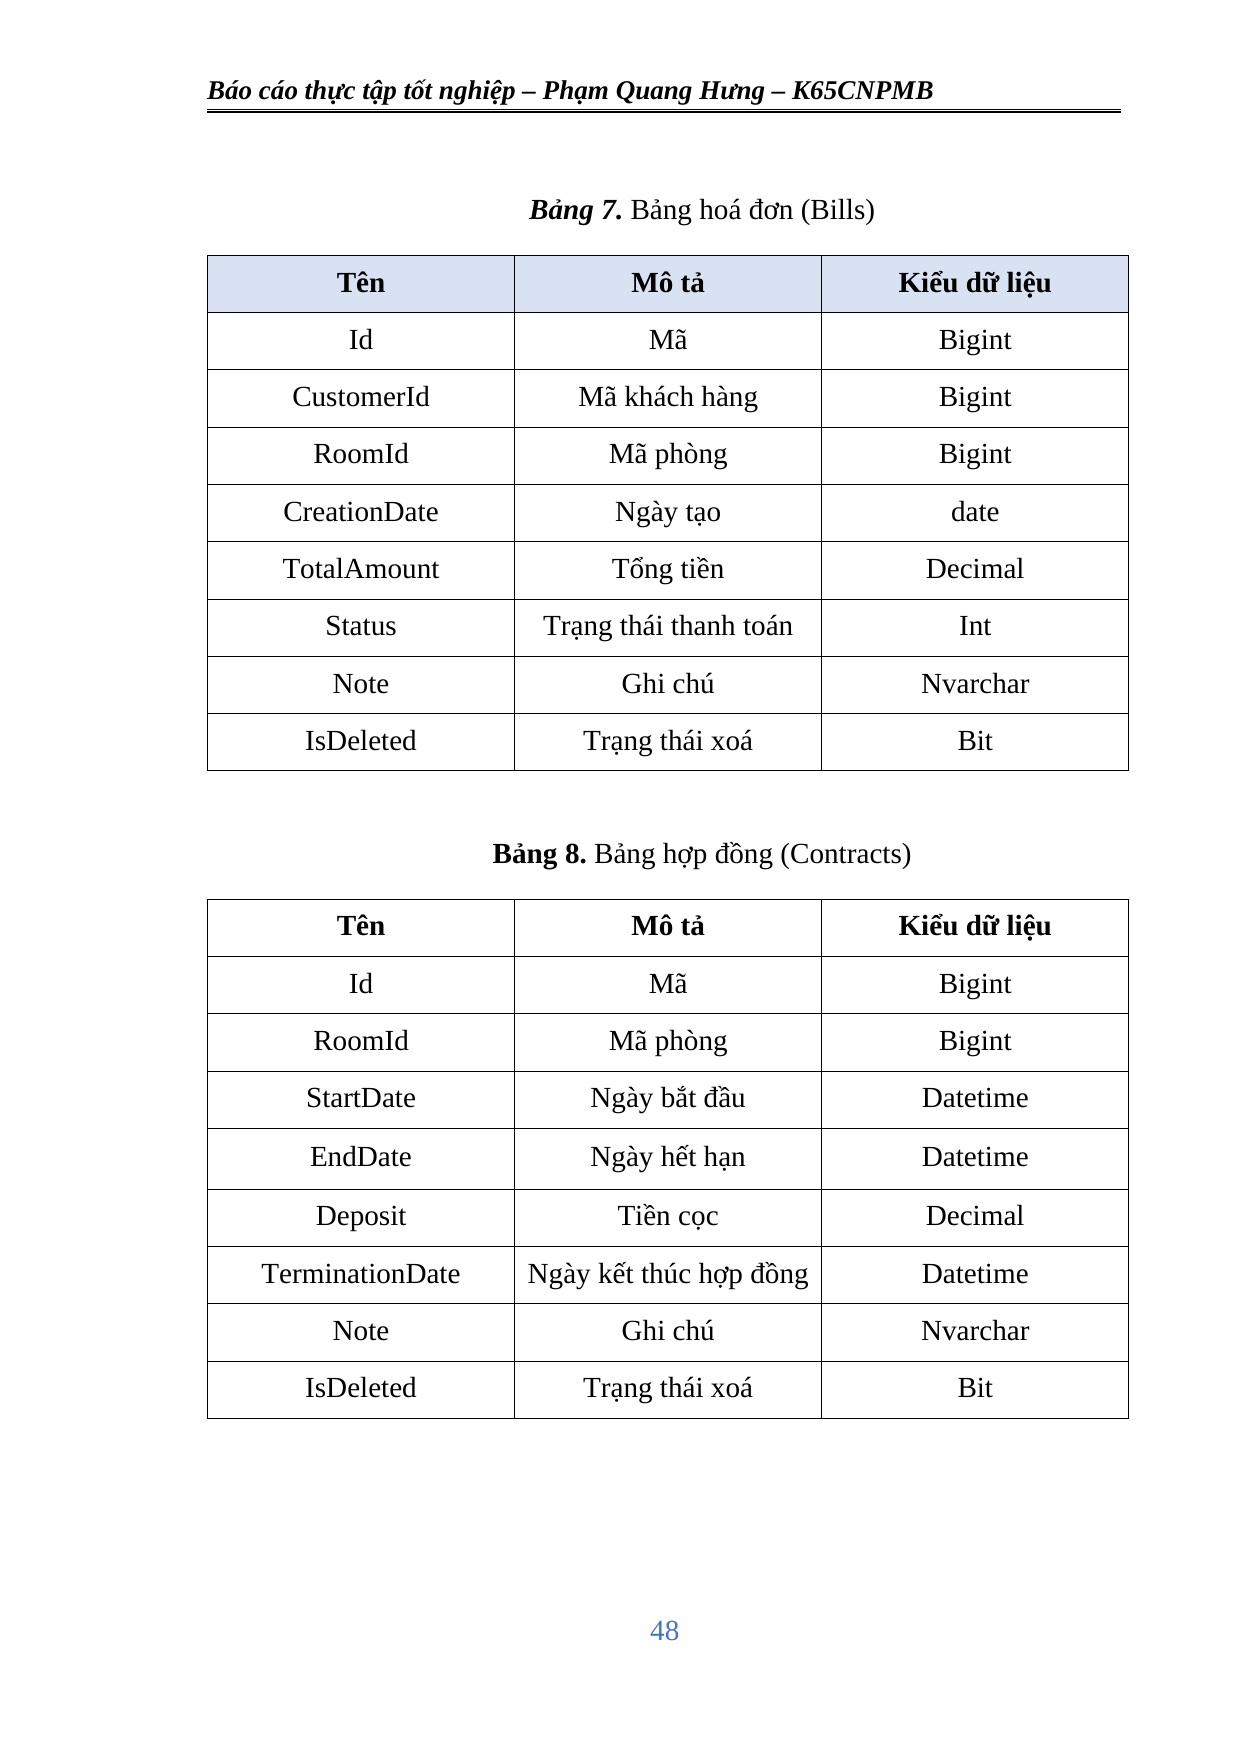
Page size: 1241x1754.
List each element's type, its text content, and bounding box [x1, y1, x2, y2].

table_cell Note [208, 657, 514, 713]
table_cell Ngày tạo [515, 485, 821, 541]
table_cell Ghi chú [515, 1304, 821, 1361]
table_cell Mã phòng [515, 1014, 821, 1071]
table_cell Ghi chú [515, 657, 821, 713]
table_cell IsDeleted [208, 714, 514, 770]
subtitle Bảng 7. Bảng hoá đơn (Bills) [282, 192, 1122, 226]
table_cell Bigint [822, 957, 1128, 1013]
subtitle Bảng 8. Bảng hợp đồng (Contracts) [282, 836, 1122, 869]
table_cell Tổng tiền [515, 542, 821, 598]
table_header Mô tả [515, 900, 821, 956]
table_cell Tiền cọc [515, 1190, 821, 1246]
table_header Tên [208, 900, 514, 956]
table_cell TerminationDate [208, 1247, 514, 1303]
table_cell Trạng thái xoá [515, 714, 821, 770]
table_cell Bigint [822, 313, 1128, 369]
table_cell Bigint [822, 370, 1128, 427]
table_cell Mã phòng [515, 428, 821, 484]
table_cell Ngày bắt đầu [515, 1072, 821, 1128]
table_header Kiểu dữ liệu [822, 256, 1128, 312]
table_cell CustomerId [208, 370, 514, 427]
table_cell date [822, 485, 1128, 541]
table_cell Mã [515, 957, 821, 1013]
table_cell RoomId [208, 428, 514, 484]
table_header Tên [208, 256, 514, 312]
table_cell StartDate [208, 1072, 514, 1128]
table_cell Int [822, 600, 1128, 656]
table_cell CreationDate [208, 485, 514, 541]
table_cell TotalAmount [208, 542, 514, 598]
table_cell Ngày kết thúc hợp đồng [515, 1247, 821, 1303]
table_cell Ngày hết hạn [515, 1129, 821, 1189]
table_cell Datetime [822, 1247, 1128, 1303]
table_cell Id [208, 957, 514, 1013]
table_cell Mã [515, 313, 821, 369]
table_cell Bit [822, 1362, 1128, 1418]
table_cell Datetime [822, 1129, 1128, 1189]
table_cell Nvarchar [822, 657, 1128, 713]
table_header Kiểu dữ liệu [822, 900, 1128, 956]
table_cell Note [208, 1304, 514, 1361]
table_cell Mã khách hàng [515, 370, 821, 427]
table_cell Nvarchar [822, 1304, 1128, 1361]
table_cell RoomId [208, 1014, 514, 1071]
table_cell Trạng thái xoá [515, 1362, 821, 1418]
table_cell Decimal [822, 1190, 1128, 1246]
table_cell Bit [822, 714, 1128, 770]
table_cell Deposit [208, 1190, 514, 1246]
table_cell Datetime [822, 1072, 1128, 1128]
table_cell Status [208, 600, 514, 656]
table_cell Id [208, 313, 514, 369]
table_cell Trạng thái thanh toán [515, 600, 821, 656]
table_cell IsDeleted [208, 1362, 514, 1418]
table_header Mô tả [515, 256, 821, 312]
table_cell Bigint [822, 1014, 1128, 1071]
table_cell EndDate [208, 1129, 514, 1189]
table_cell Decimal [822, 542, 1128, 598]
table_cell Bigint [822, 428, 1128, 484]
